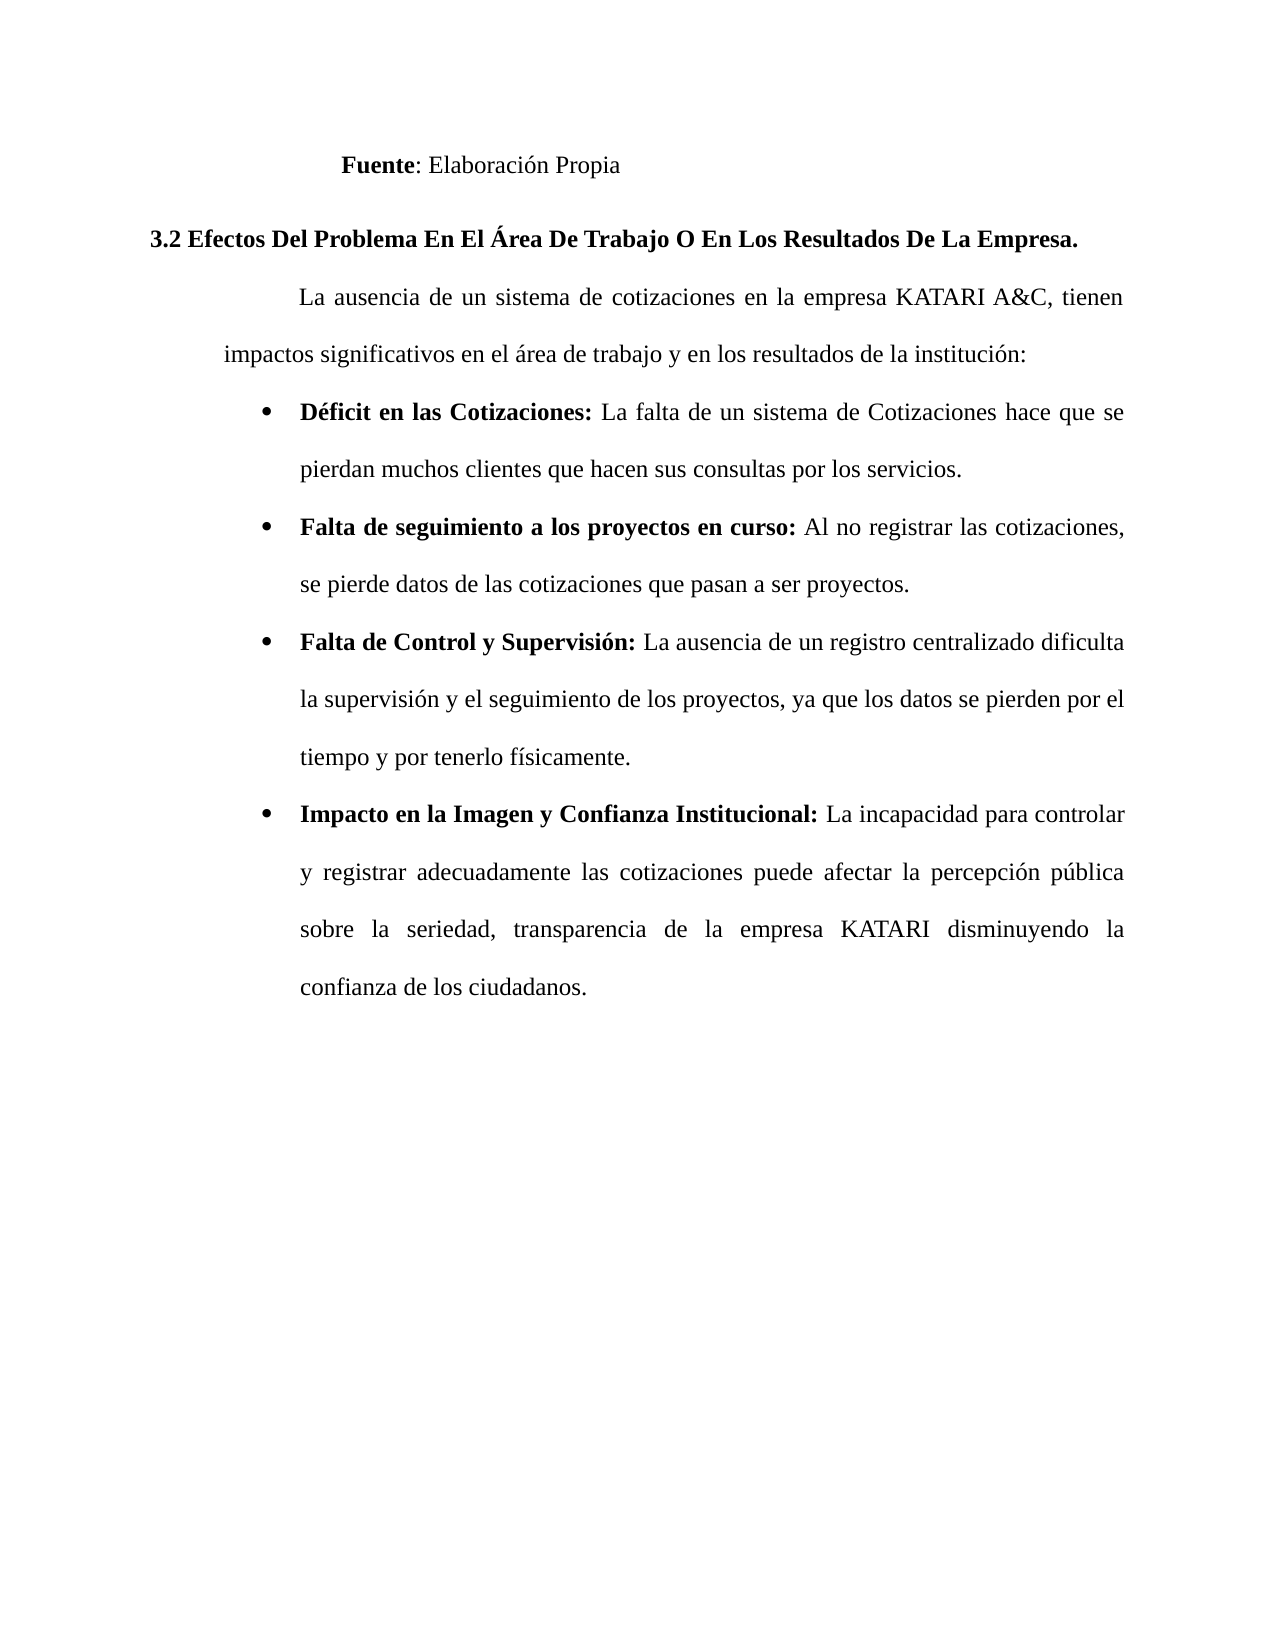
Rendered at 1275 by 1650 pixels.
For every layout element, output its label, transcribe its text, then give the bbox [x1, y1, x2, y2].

list Impacto en la Imagen y Confianza Institucional: La incapacidad para controlar y registrar adecuadamente las cotizaciones puede afectar la percepción pública sobre la seriedad, transparencia de la empresa KATARI disminuyendo la confianza de los ciudadanos. [262, 799, 1125, 1000]
list Falta de Control y Supervisión: La ausencia de un registro centralizado dificulta la supervisión y el seguimiento de los proyectos, ya que los datos se pierden por el tiempo y por tenerlo físicamente. [262, 627, 1125, 770]
list Déficit en las Cotizaciones: La falta de un sistema de Cotizaciones hace que se pierdan muchos clientes que hacen sus consultas por los servicios. [262, 397, 1125, 483]
text La ausencia de un sistema de cotizaciones en la empresa KATARI A&C, tienen impactos significativos en el área de trabajo y en los resultados de la institución: [224, 282, 1125, 368]
text Fuente: Elaboración Propia [150, 150, 1125, 179]
list Falta de seguimiento a los proyectos en curso: Al no registrar las cotizaciones, se pierde datos de las cotizaciones que pasan a ser proyectos. [262, 512, 1125, 598]
title 3.2 Efectos Del Problema En El Área De Trabajo O En Los Resultados De La Empresa. [150, 224, 1125, 253]
